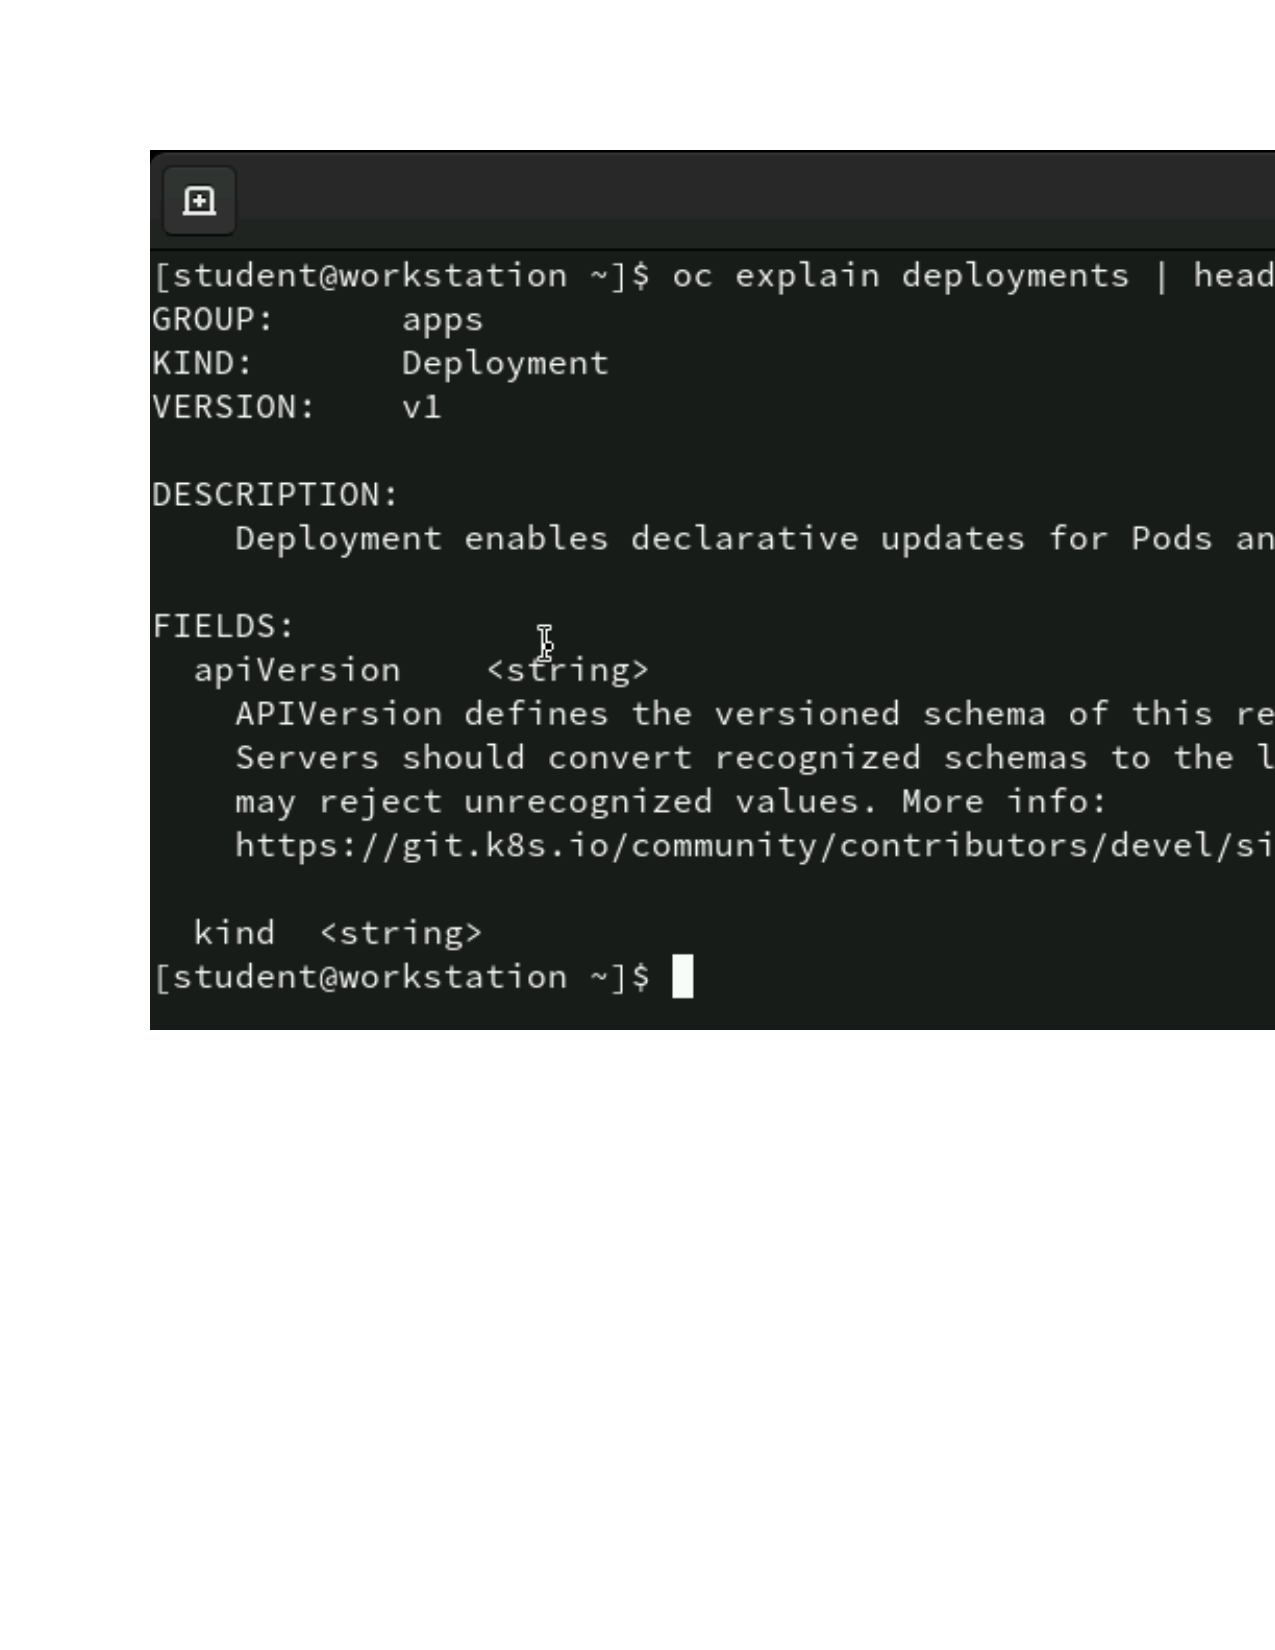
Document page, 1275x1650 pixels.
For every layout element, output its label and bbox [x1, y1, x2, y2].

picture [150, 150, 1275, 1030]
